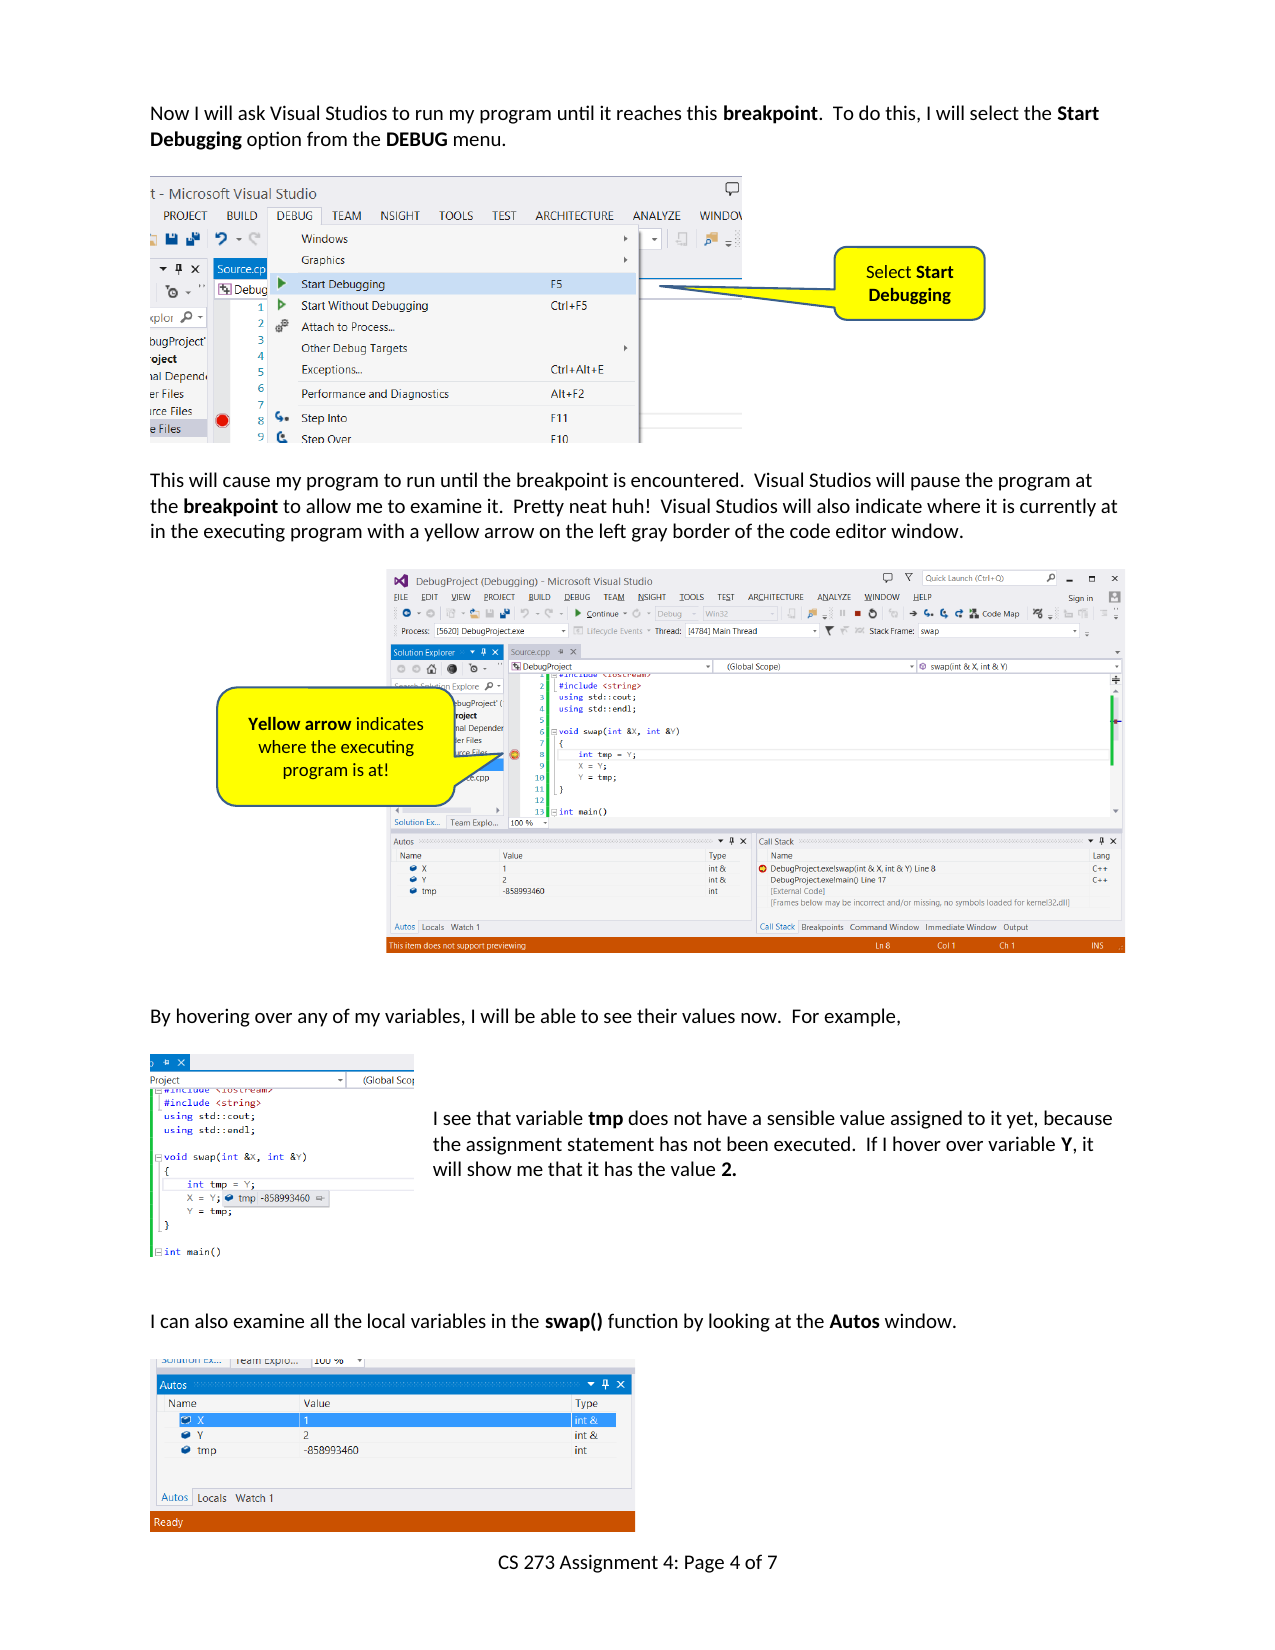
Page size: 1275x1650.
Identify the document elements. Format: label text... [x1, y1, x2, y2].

picture [150, 1359, 636, 1532]
picture [150, 176, 742, 443]
text Now I will ask Visual Studios to run my program until it reaches this breakpoint. To do this, I will select the Start Debugging option from the DEBUG menu. [150, 100, 1125, 151]
text This will cause my program to run until the breakpoint is encountered. Visual Studios will pause the program at the breakpoint to allow me to examine it. Pretty neat huh! Visual Studios will also indicate where it is currently at in the executing program with a yellow arrow on the left gray border of the code editor window. [150, 467, 1125, 544]
text By hovering over any of my variables, I will be able to see their values now. For example, [150, 1004, 1125, 1029]
picture [150, 1054, 414, 1257]
picture [386, 569, 1125, 953]
text I can also examine all the local variables in the swap() function by looking at the Autos window. [150, 1309, 1125, 1334]
text I see that variable tmp does not have a sensible value assigned to it yet, because the assignment statement has not been executed. If I hover over variable Y, it will show me that it has the value 2. [414, 1105, 1125, 1182]
